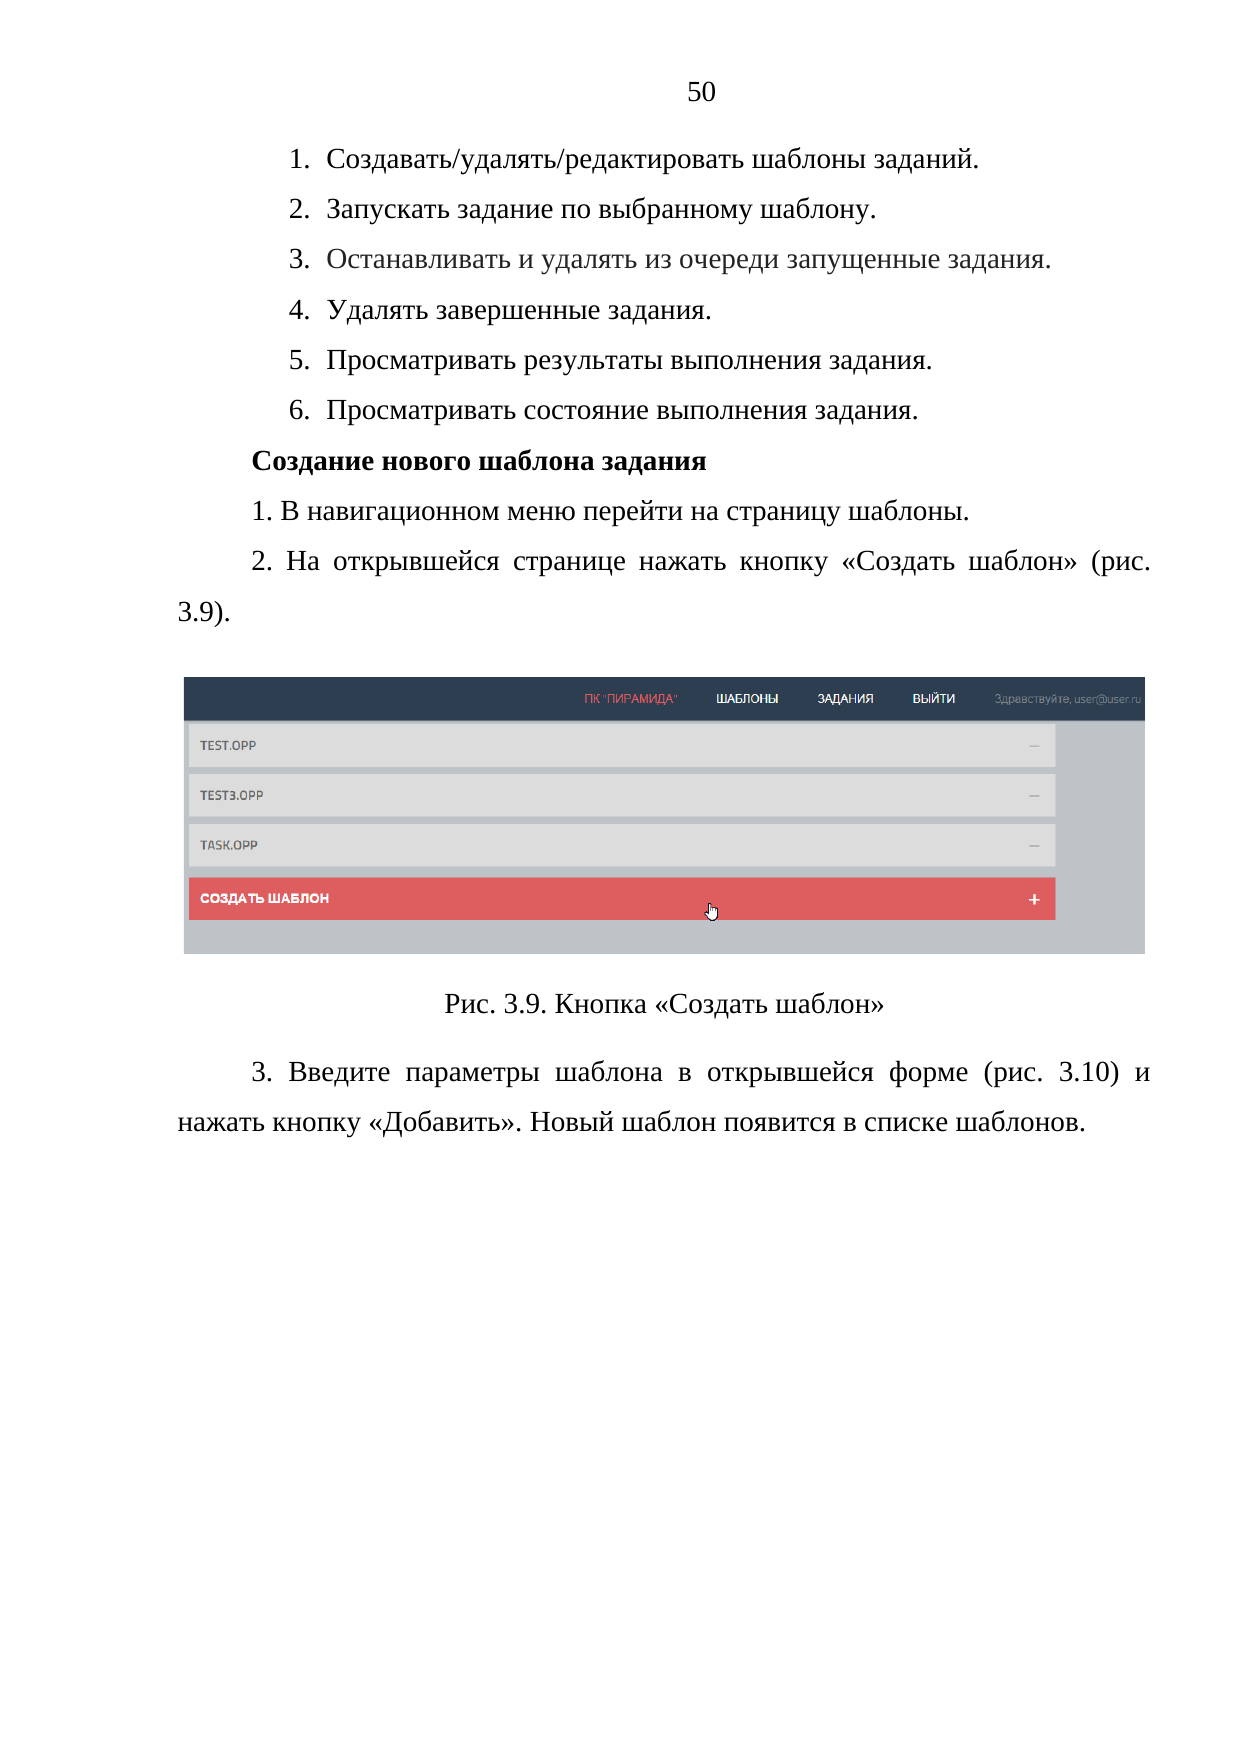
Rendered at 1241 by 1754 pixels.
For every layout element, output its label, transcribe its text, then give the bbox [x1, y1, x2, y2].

text 1. В навигационном меню перейти на страницу шаблоны. [177, 493, 1152, 527]
list Создавать/удалять/редактировать шаблоны заданий. [288, 141, 1152, 174]
list Удалять завершенные задания. [288, 292, 1152, 325]
text Создание нового шаблона задания [177, 443, 1152, 476]
list Останавливать и удалять из очереди запущенные задания. [288, 241, 1152, 275]
picture [183, 677, 1145, 954]
text 3. Введите параметры шаблона в открывшейся форме (рис. 3.10) и нажать кнопку «Добавить». Новый шаблон появится в списке шаблонов. [177, 1054, 1152, 1138]
text 2. На открывшейся странице нажать кнопку «Создать шаблон» (рис. 3.9). [177, 543, 1152, 627]
text Рис. 3.9. Кнопка «Создать шаблон» [177, 987, 1152, 1020]
list Просматривать состояние выполнения задания. [288, 392, 1152, 426]
list Запускать задание по выбранному шаблону. [288, 191, 1152, 225]
list Просматривать результаты выполнения задания. [288, 342, 1152, 376]
